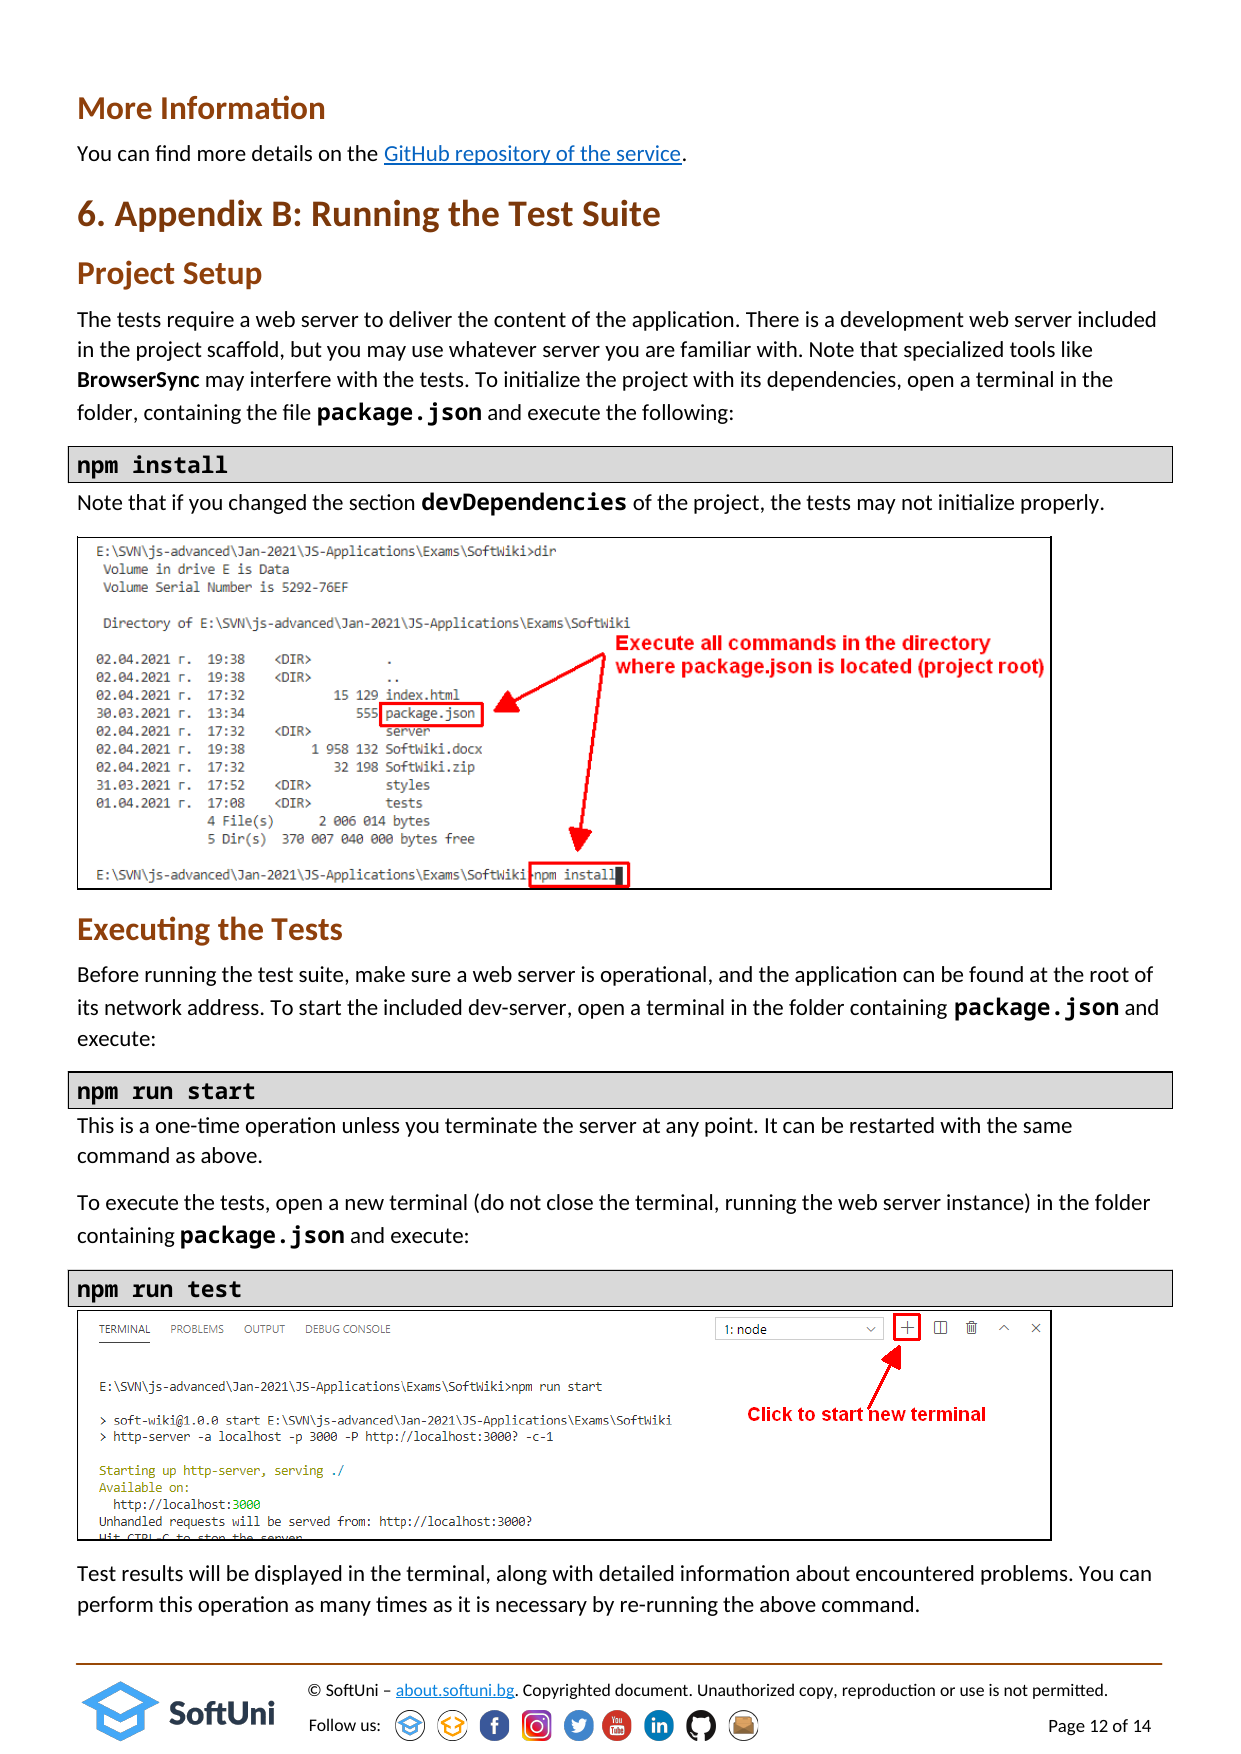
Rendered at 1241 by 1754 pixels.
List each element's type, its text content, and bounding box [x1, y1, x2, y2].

picture [658, 1723, 667, 1732]
text npm install [69, 447, 1172, 482]
picture [78, 538, 1050, 888]
text This is a one-time operation unless you terminate the server at any point. It can be restarted with the same command as above. [77, 1111, 1163, 1170]
picture [728, 1710, 759, 1741]
text npm run start [69, 1073, 1172, 1108]
picture [644, 1732, 653, 1741]
picture [395, 1710, 425, 1741]
picture [665, 1732, 674, 1741]
picture [78, 1311, 1050, 1539]
text Executing the Tests [77, 908, 1163, 949]
picture [75, 1676, 281, 1747]
text Test results will be displayed in the terminal, along with detailed information about encountered problems. You can perform this operation as many times as it is necessary by re-running the above command. [77, 1559, 1163, 1618]
picture [479, 1710, 510, 1741]
picture [437, 1710, 468, 1741]
text More Information [77, 87, 1163, 128]
picture [602, 1710, 632, 1741]
text npm run test [69, 1271, 1172, 1306]
picture [644, 1710, 653, 1719]
text Note that if you changed the section devDependencies of the project, the tests may not initialize properly. [77, 486, 1163, 517]
picture [564, 1710, 594, 1741]
text The tests require a web server to deliver the content of the application. There is a development web server included in the project scaffold, but you may use whatever server you are familiar with. Note that specialized tools like BrowserSync may interfere with the tests. To initialize the project with its dependencies, open a terminal in the folder, containing the file package.json and execute the following: [77, 305, 1163, 427]
text You can find more details on the GitHub repository of the service. [77, 139, 1163, 167]
list Appendix B: Running the Test Suite [77, 190, 1163, 236]
text To execute the tests, open a new terminal (do not close the terminal, running the web server instance) in the folder containing package.json and execute: [77, 1188, 1163, 1250]
picture [665, 1710, 674, 1719]
picture [686, 1710, 716, 1741]
picture [522, 1710, 552, 1741]
text Before running the test suite, make sure a web server is operational, and the application can be found at the root of its network address. To start the included dev-server, open a terminal in the folder containing package.json and execute: [77, 961, 1163, 1053]
text Project Setup [77, 252, 1163, 293]
